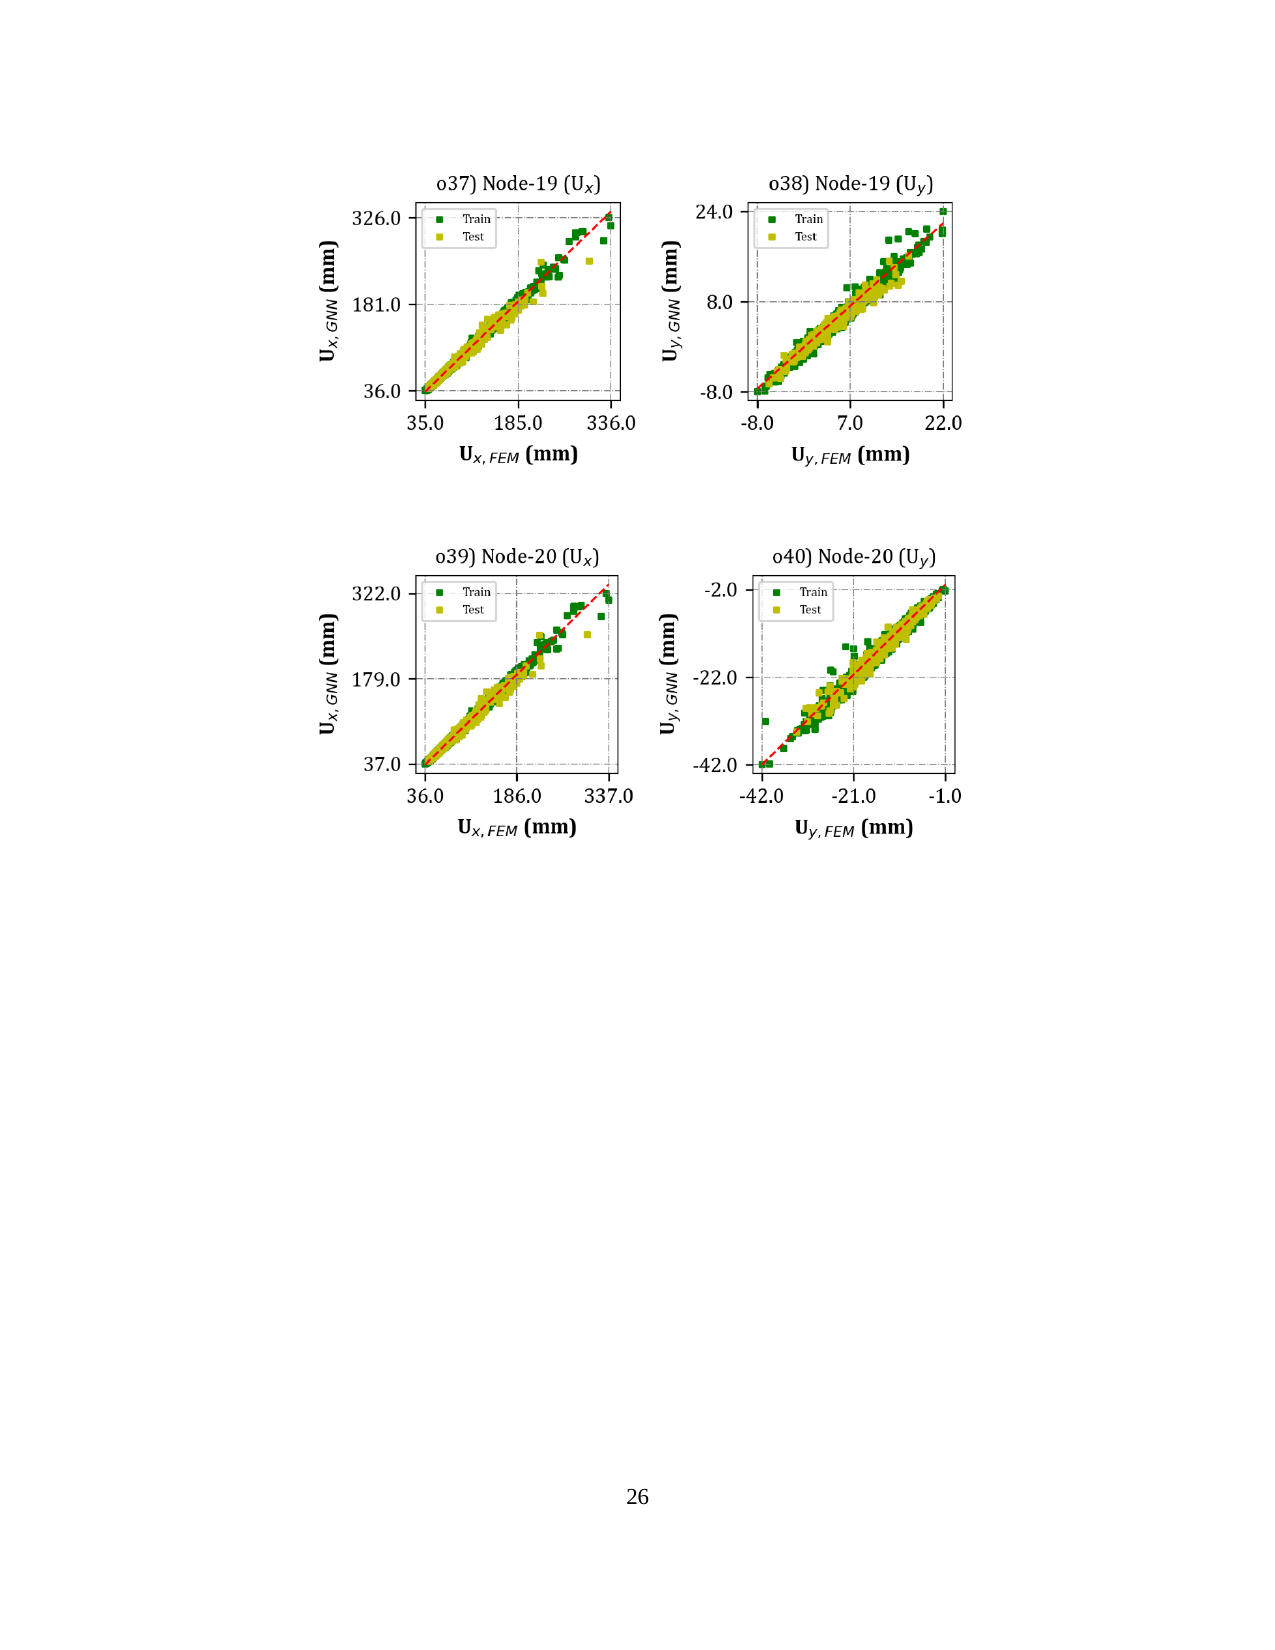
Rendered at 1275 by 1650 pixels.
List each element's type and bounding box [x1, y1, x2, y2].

picture [292, 150, 983, 495]
picture [292, 523, 983, 868]
